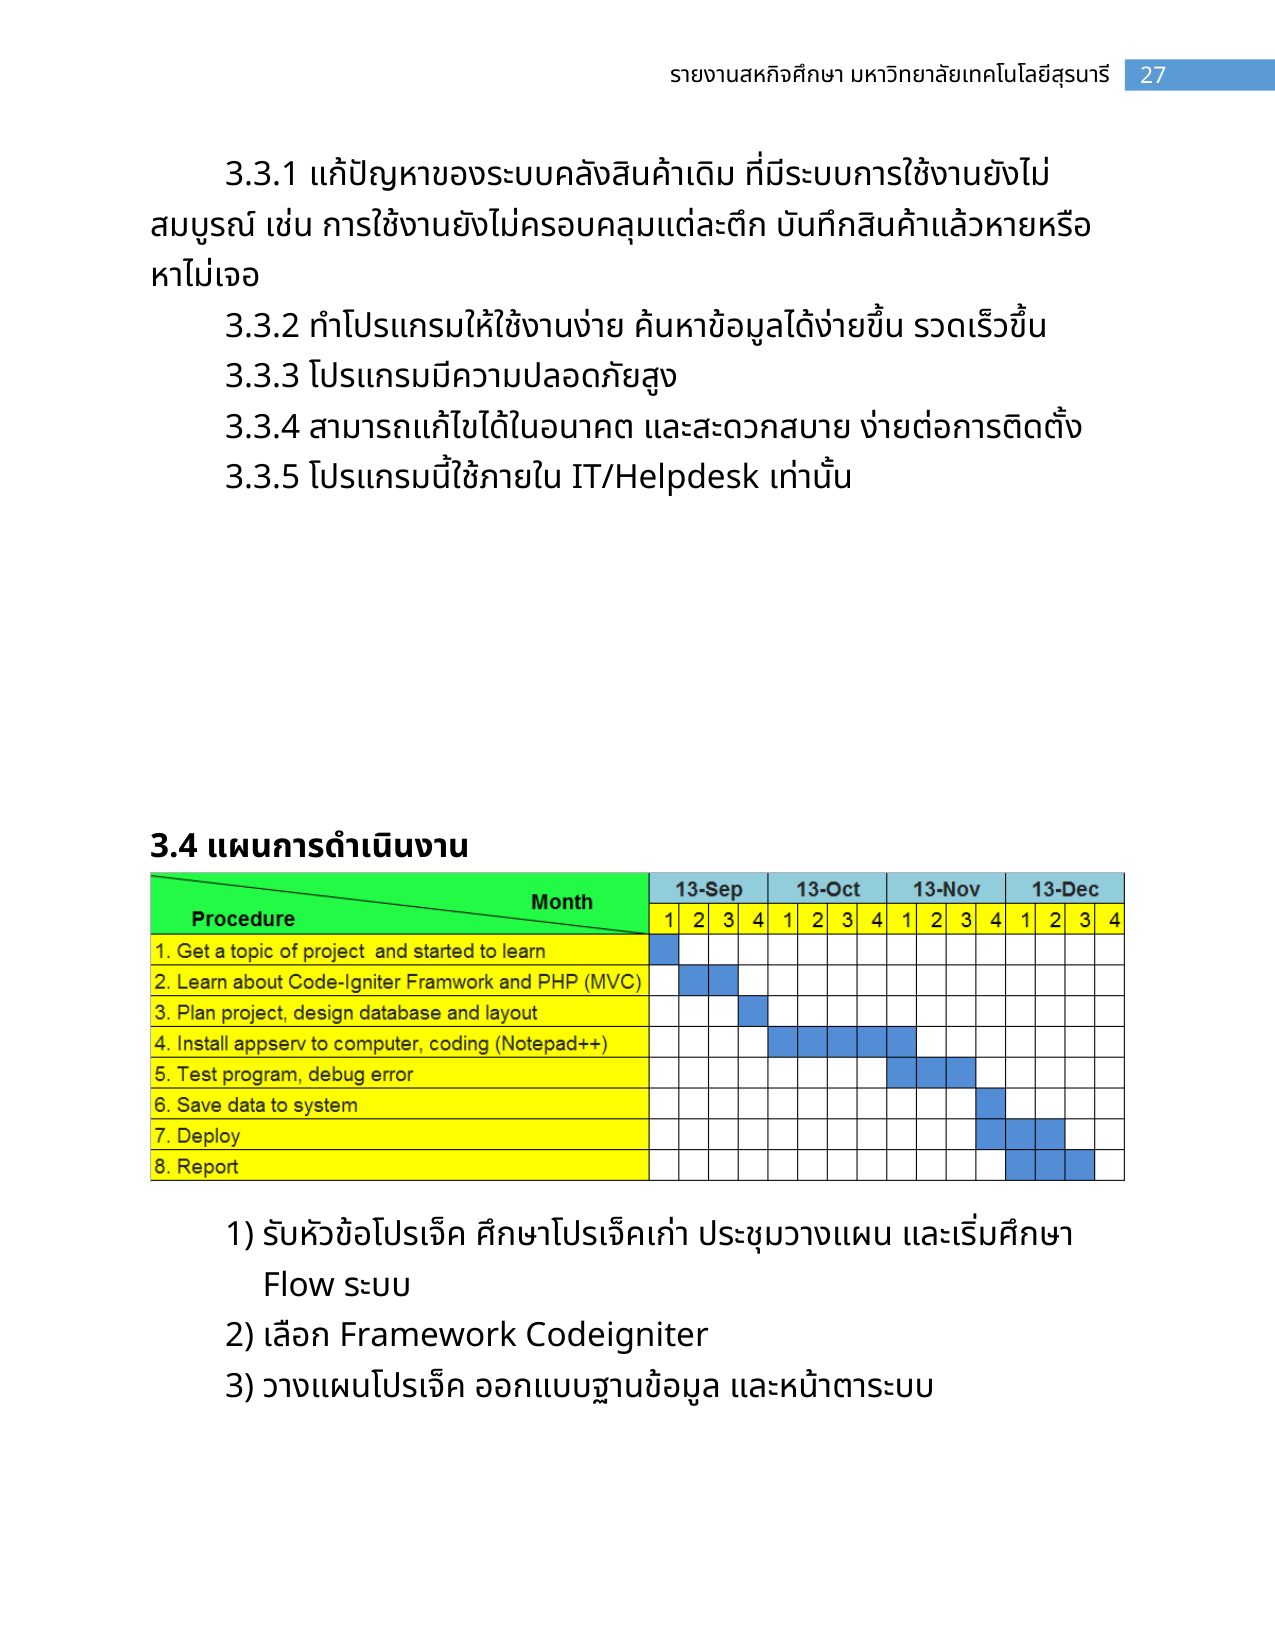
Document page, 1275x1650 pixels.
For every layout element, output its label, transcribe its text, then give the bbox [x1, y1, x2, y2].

list วางแผนโปรเจ็ค ออกแบบฐานข้อมูล และหน้าตาระบบ [225, 1362, 1125, 1412]
text 3.3.2 ทำโปรแกรมให้ใช้งานง่าย ค้นหาข้อมูลได้ง่ายขึ้น รวดเร็วขึ้น [150, 301, 1125, 352]
picture [150, 872, 1125, 1182]
text 3.3.1 แก้ปัญหาของระบบคลังสินค้าเดิม ที่มีระบบการใช้งานยังไม่สมบูรณ์ เช่น การใช้งานยังไม่ครอบคลุมแต่ละตึก บันทึกสินค้าแล้วหายหรือหาไม่เจอ [150, 150, 1125, 301]
text 3.3.5 โปรแกรมนี้ใช้ภายใน IT/Helpdesk เท่านั้น [150, 453, 1125, 504]
list รับหัวข้อโปรเจ็ค ศึกษาโปรเจ็คเก่า ประชุมวางแผน และเริ่มศึกษา Flow ระบบ [225, 1210, 1125, 1311]
text 3.3.3 โปรแกรมมีความปลอดภัยสูง [150, 352, 1125, 403]
list เลือก Framework Codeigniter [225, 1311, 1125, 1362]
text 3.3.4 สามารถแก้ไขได้ในอนาคต และสะดวกสบาย ง่ายต่อการติดตั้ง [150, 403, 1125, 453]
text 3.4 แผนการดำเนินงาน [150, 822, 1125, 872]
